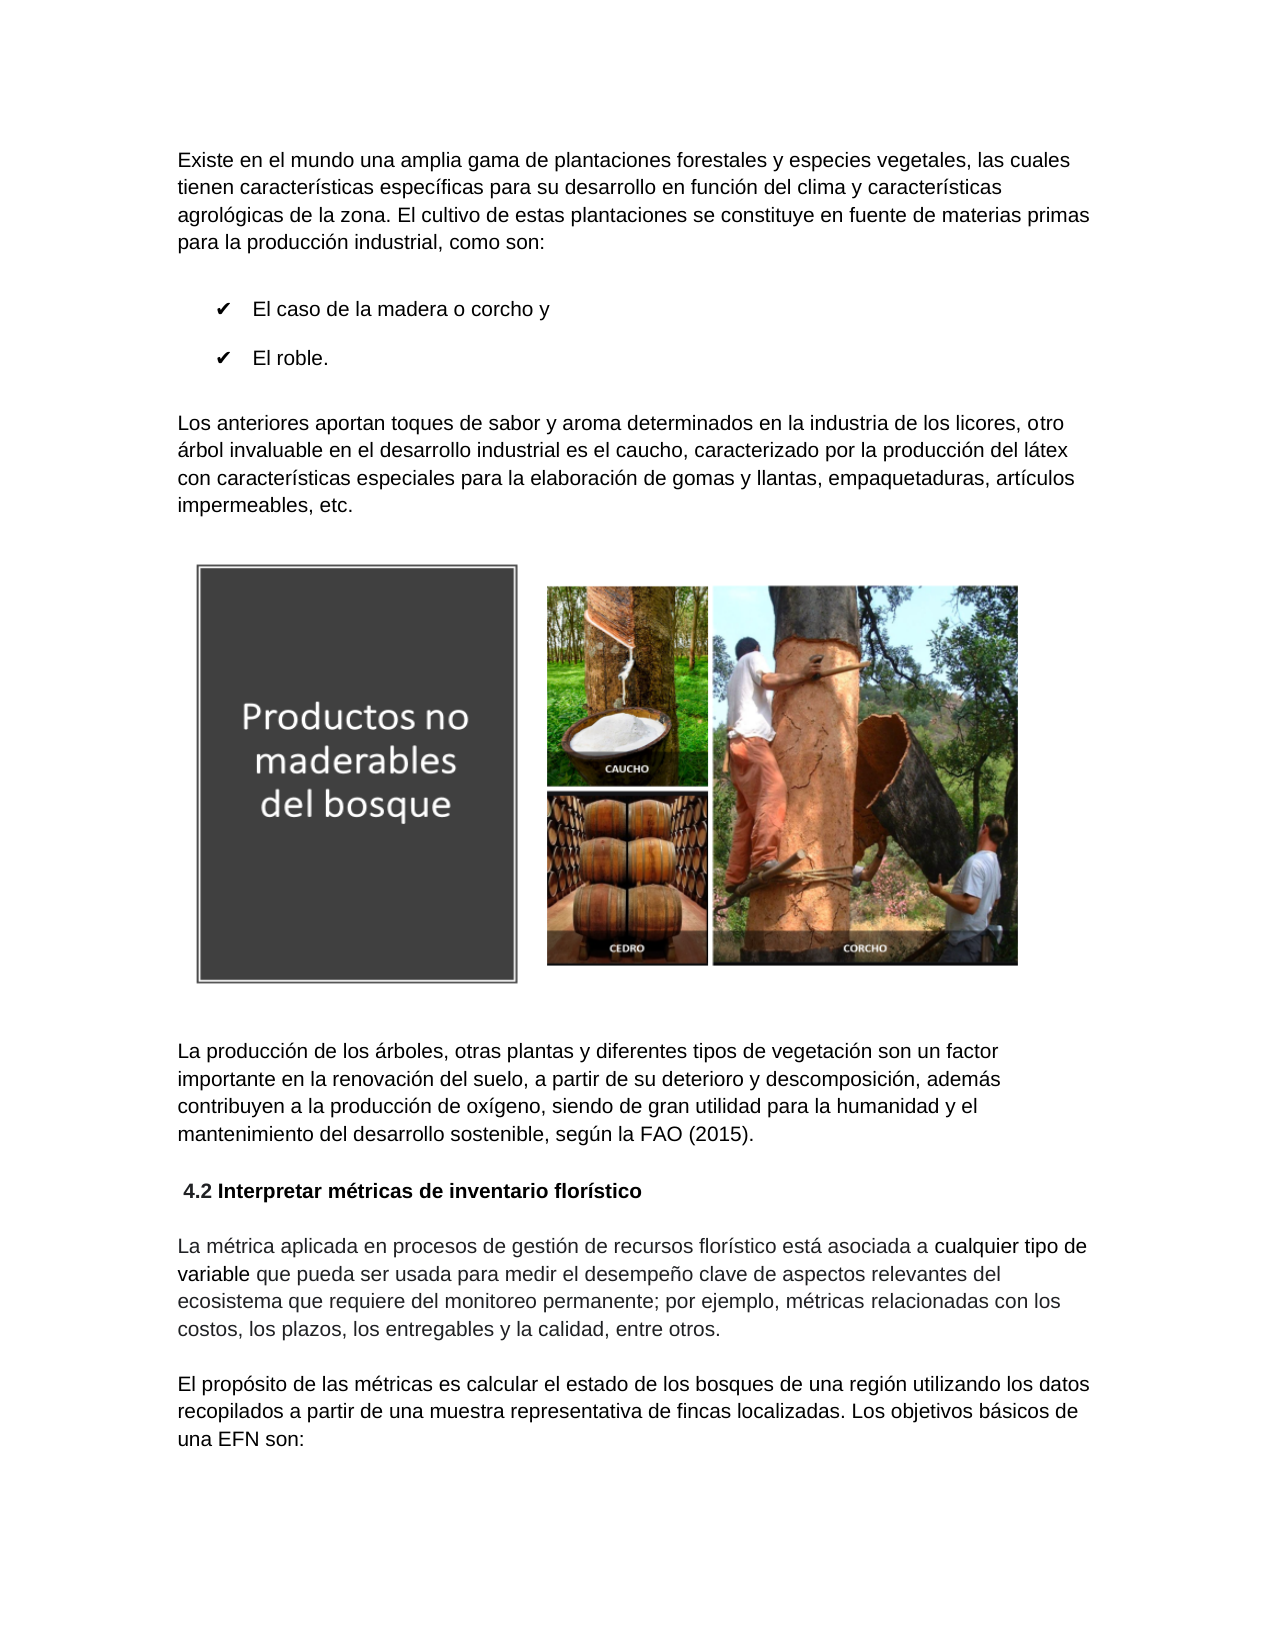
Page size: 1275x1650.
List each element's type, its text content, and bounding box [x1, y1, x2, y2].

text La producción de los árboles, otras plantas y diferentes tipos de vegetación son un factor importante en la renovación del suelo, a partir de su deterioro y descomposición, además contribuyen a la producción de oxígeno, siendo de gran utilidad para la humanidad y el mantenimiento del desarrollo sostenible, según la FAO (2015). [177, 1039, 1098, 1146]
text Existe en el mundo una amplia gama de plantaciones forestales y especies vegetales, las cuales tienen características específicas para su desarrollo en función del clima y características agrológicas de la zona. El cultivo de estas plantaciones se constituye en fuente de materias primas para la producción industrial, como son: [177, 148, 1098, 254]
text La métrica aplicada en procesos de gestión de recursos florístico está asociada a cualquier tipo de variable que pueda ser usada para medir el desempeño clave de aspectos relevantes del ecosistema que requiere del monitoreo permanente; por ejemplo, métricas relacionadas con los costos, los plazos, los entregables y la calidad, entre otros. [177, 1234, 1098, 1341]
text El propósito de las métricas es calcular el estado de los bosques de una región utilizando los datos recopilados a partir de una muestra representativa de fincas localizadas. Los objetivos básicos de una EFN son: [177, 1372, 1098, 1451]
list El caso de la madera o corcho y [252, 285, 1098, 328]
list El roble. [252, 334, 1098, 377]
picture [177, 548, 1053, 1003]
text 4.2 Interpretar métricas de inventario florístico [183, 1179, 1098, 1203]
text Los anteriores aportan toques de sabor y aroma determinados en la industria de los licores, otro árbol invaluable en el desarrollo industrial es el caucho, caracterizado por la producción del látex con características especiales para la elaboración de gomas y llantas, empaquetaduras, artículos impermeables, etc. [177, 411, 1098, 517]
